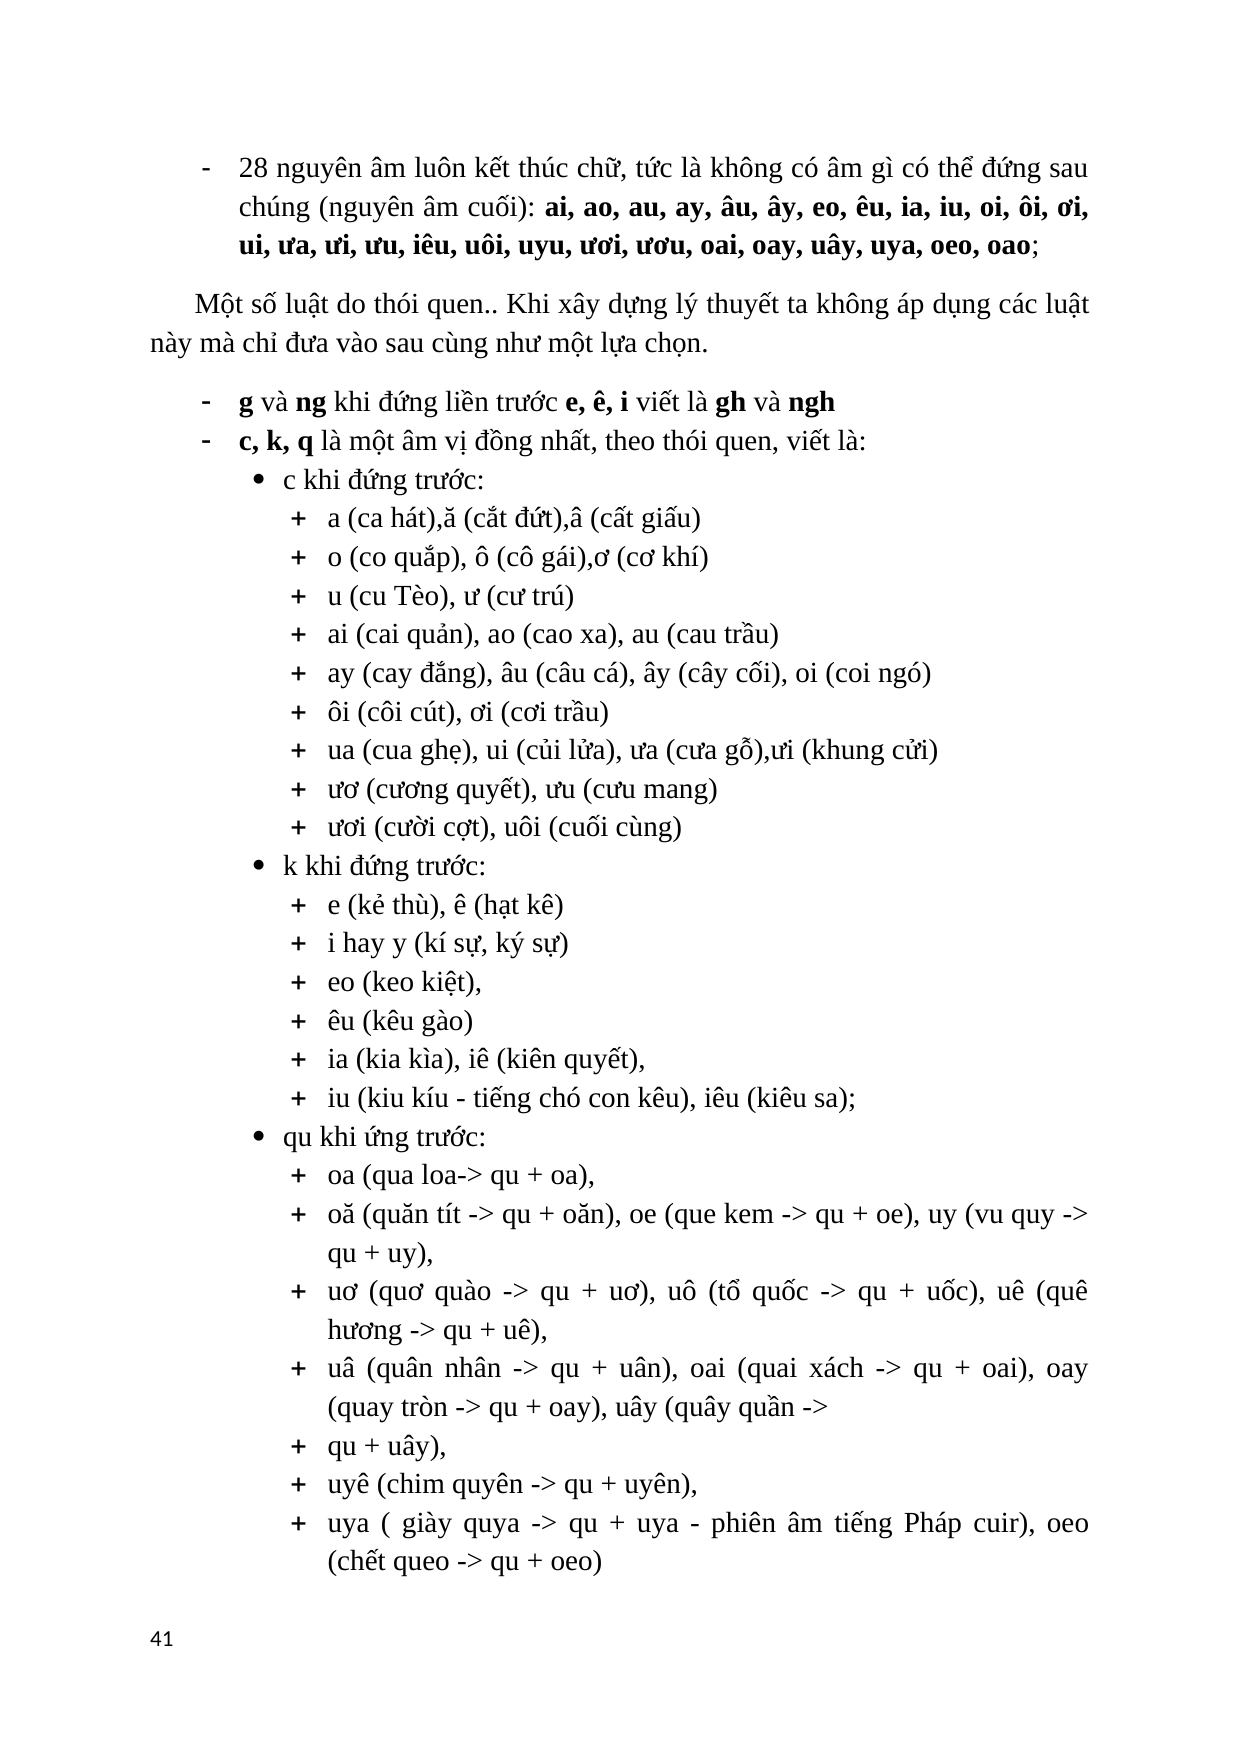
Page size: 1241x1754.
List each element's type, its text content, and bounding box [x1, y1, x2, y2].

list i hay y (kí sự, ký sự) [290, 926, 1090, 959]
list iu (kiu kíu - tiếng chó con kêu), iêu (kiêu sa); [290, 1080, 1090, 1114]
list uyê (chim quyên -> qu + uyên), [290, 1466, 1090, 1500]
list oa (qua loa-> qu + oa), [290, 1157, 1090, 1191]
list ai (cai quản), ao (cao xa), au (cau trầu) [290, 616, 1090, 650]
list 28 nguyên âm luôn kết thúc chữ, tức là không có âm gì có thể đứng sau chúng (nguyên âm cuối): ai, ao, au, ay, âu, ây, eo, êu, ia, iu, oi, ôi, ơi, ui, ưa, ưi, ưu, iêu, uôi, uyu, ươi, ươu, oai, oay, uây, uya, oeo, oao; [201, 150, 1090, 261]
list oă (quăn tít -> qu + oăn), oe (que kem -> qu + oe), uy (vu quy -> qu + uy), [290, 1196, 1090, 1268]
list ay (cay đắng), âu (câu cá), ây (cây cối), oi (coi ngó) [290, 655, 1090, 689]
list ôi (côi cút), ơi (cơi trầu) [290, 694, 1090, 727]
list ua (cua ghẹ), ui (củi lửa), ưa (cưa gỗ),ưi (khung cửi) [290, 732, 1090, 766]
list qu + uây), [290, 1428, 1090, 1461]
list a (ca hát),ă (cắt đứt),â (cất giấu) [290, 500, 1090, 534]
list êu (kêu gào) [290, 1003, 1090, 1036]
list uơ (quơ quào -> qu + uơ), uô (tổ quốc -> qu + uốc), uê (quê hương -> qu + uê), [290, 1273, 1090, 1345]
list g và ng khi đứng liền trước e, ê, i viết là gh và ngh [201, 384, 1090, 418]
list ia (kia kìa), iê (kiên quyết), [290, 1041, 1090, 1075]
list uâ (quân nhân -> qu + uân), oai (quai xách -> qu + oai), oay (quay tròn -> qu + oay), uây (quây quần -> [290, 1350, 1090, 1423]
list c khi đứng trước: [253, 462, 1090, 495]
list c, k, q là một âm vị đồng nhất, theo thói quen, viết là: [201, 423, 1090, 457]
list ươ (cương quyết), ưu (cưu mang) [290, 771, 1090, 804]
text Một số luật do thói quen.. Khi xây dựng lý thuyết ta không áp dụng các luật này mà chỉ đưa vào sau cùng như một lựa chọn. [150, 287, 1090, 359]
list o (co quắp), ô (cô gái),ơ (cơ khí) [290, 539, 1090, 573]
list k khi đứng trước: [253, 848, 1090, 882]
list e (kẻ thù), ê (hạt kê) [290, 887, 1090, 921]
list uya ( giày quya -> qu + uya - phiên âm tiếng Pháp cuir), oeo (chết queo -> qu + oeo) [290, 1505, 1090, 1577]
list qu khi ứng trước: [253, 1119, 1090, 1152]
list eo (keo kiệt), [290, 964, 1090, 998]
list u (cu Tèo), ư (cư trú) [290, 578, 1090, 611]
list ươi (cười cợt), uôi (cuối cùng) [290, 809, 1090, 843]
